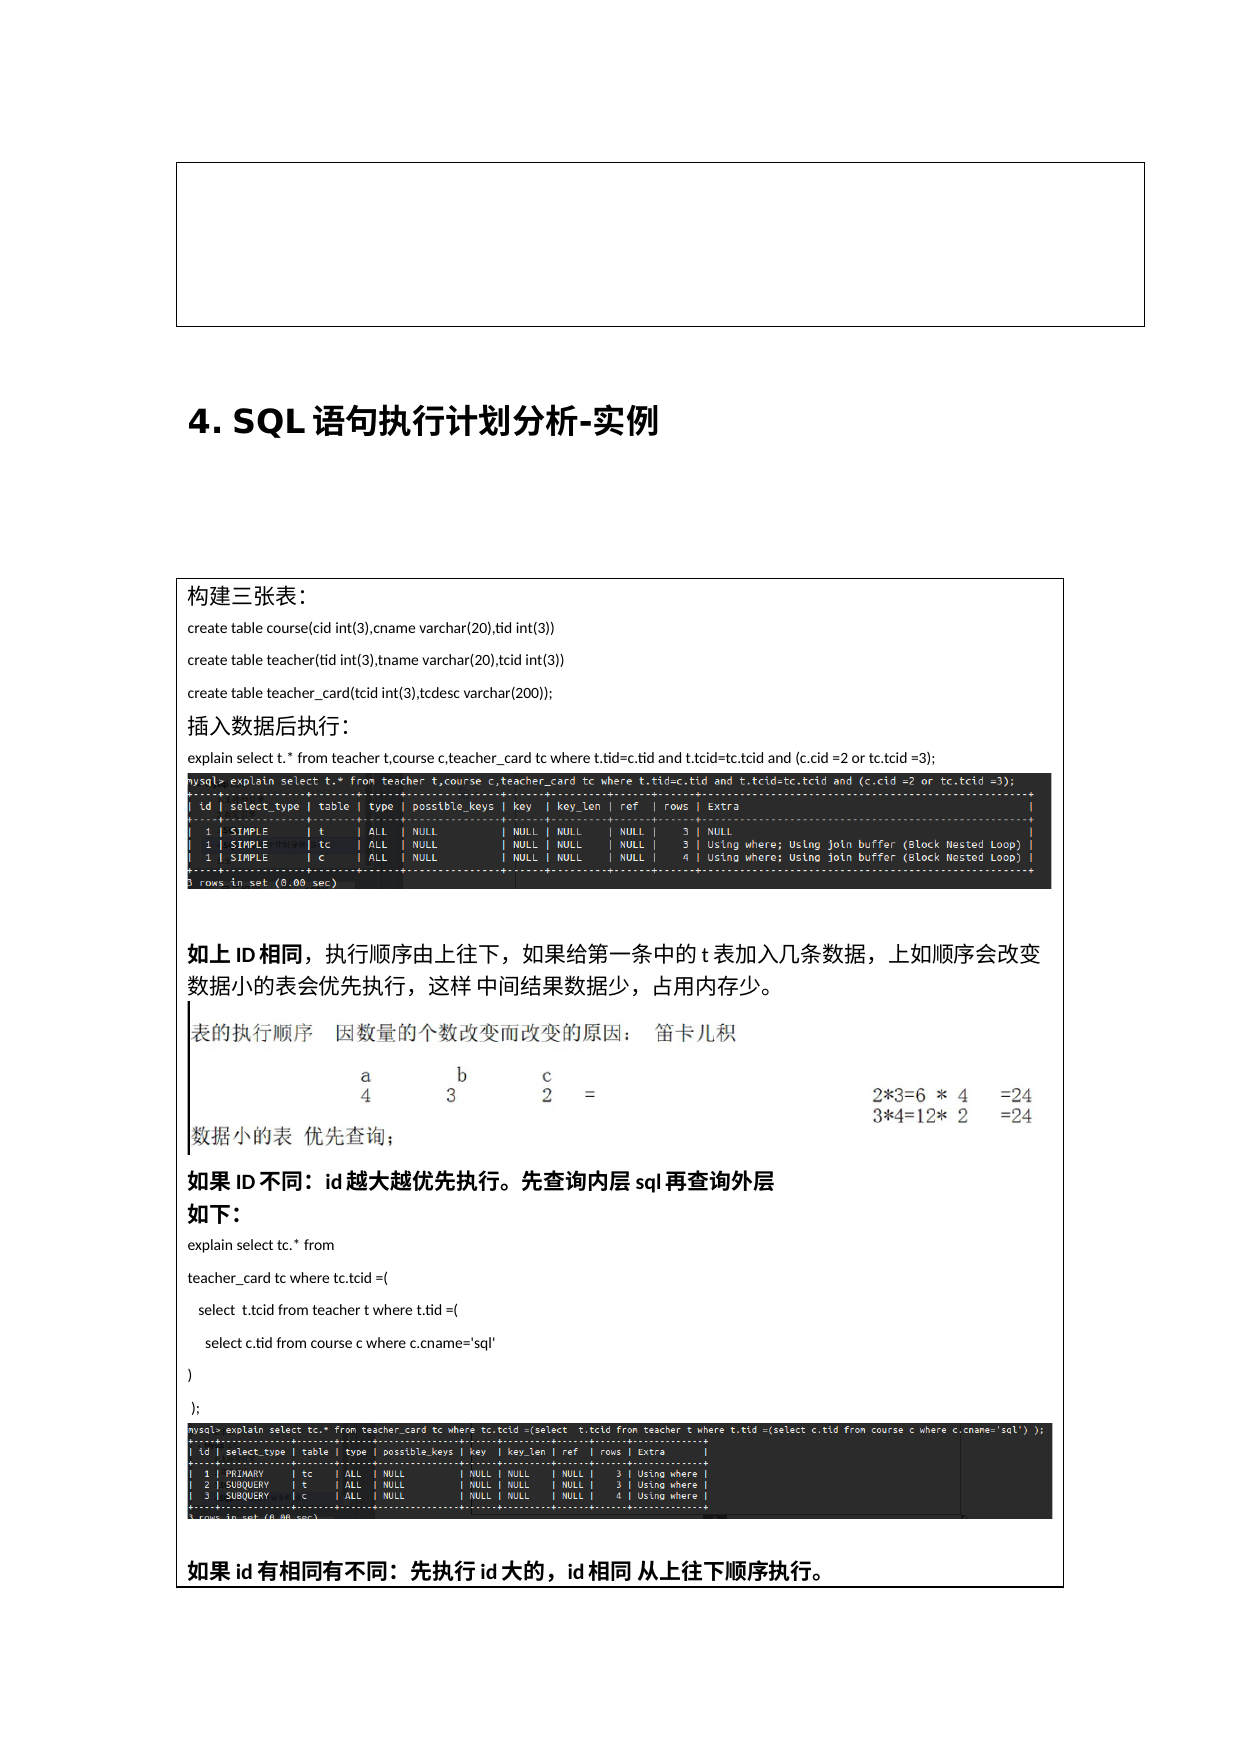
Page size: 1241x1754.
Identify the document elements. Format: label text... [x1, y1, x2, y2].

picture [187, 773, 1052, 889]
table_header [177, 163, 1144, 326]
picture [187, 1423, 1053, 1519]
picture [187, 1001, 1052, 1155]
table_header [177, 579, 1063, 1586]
subtitle SQL语句执行计划分析-实例 [187, 386, 1053, 451]
